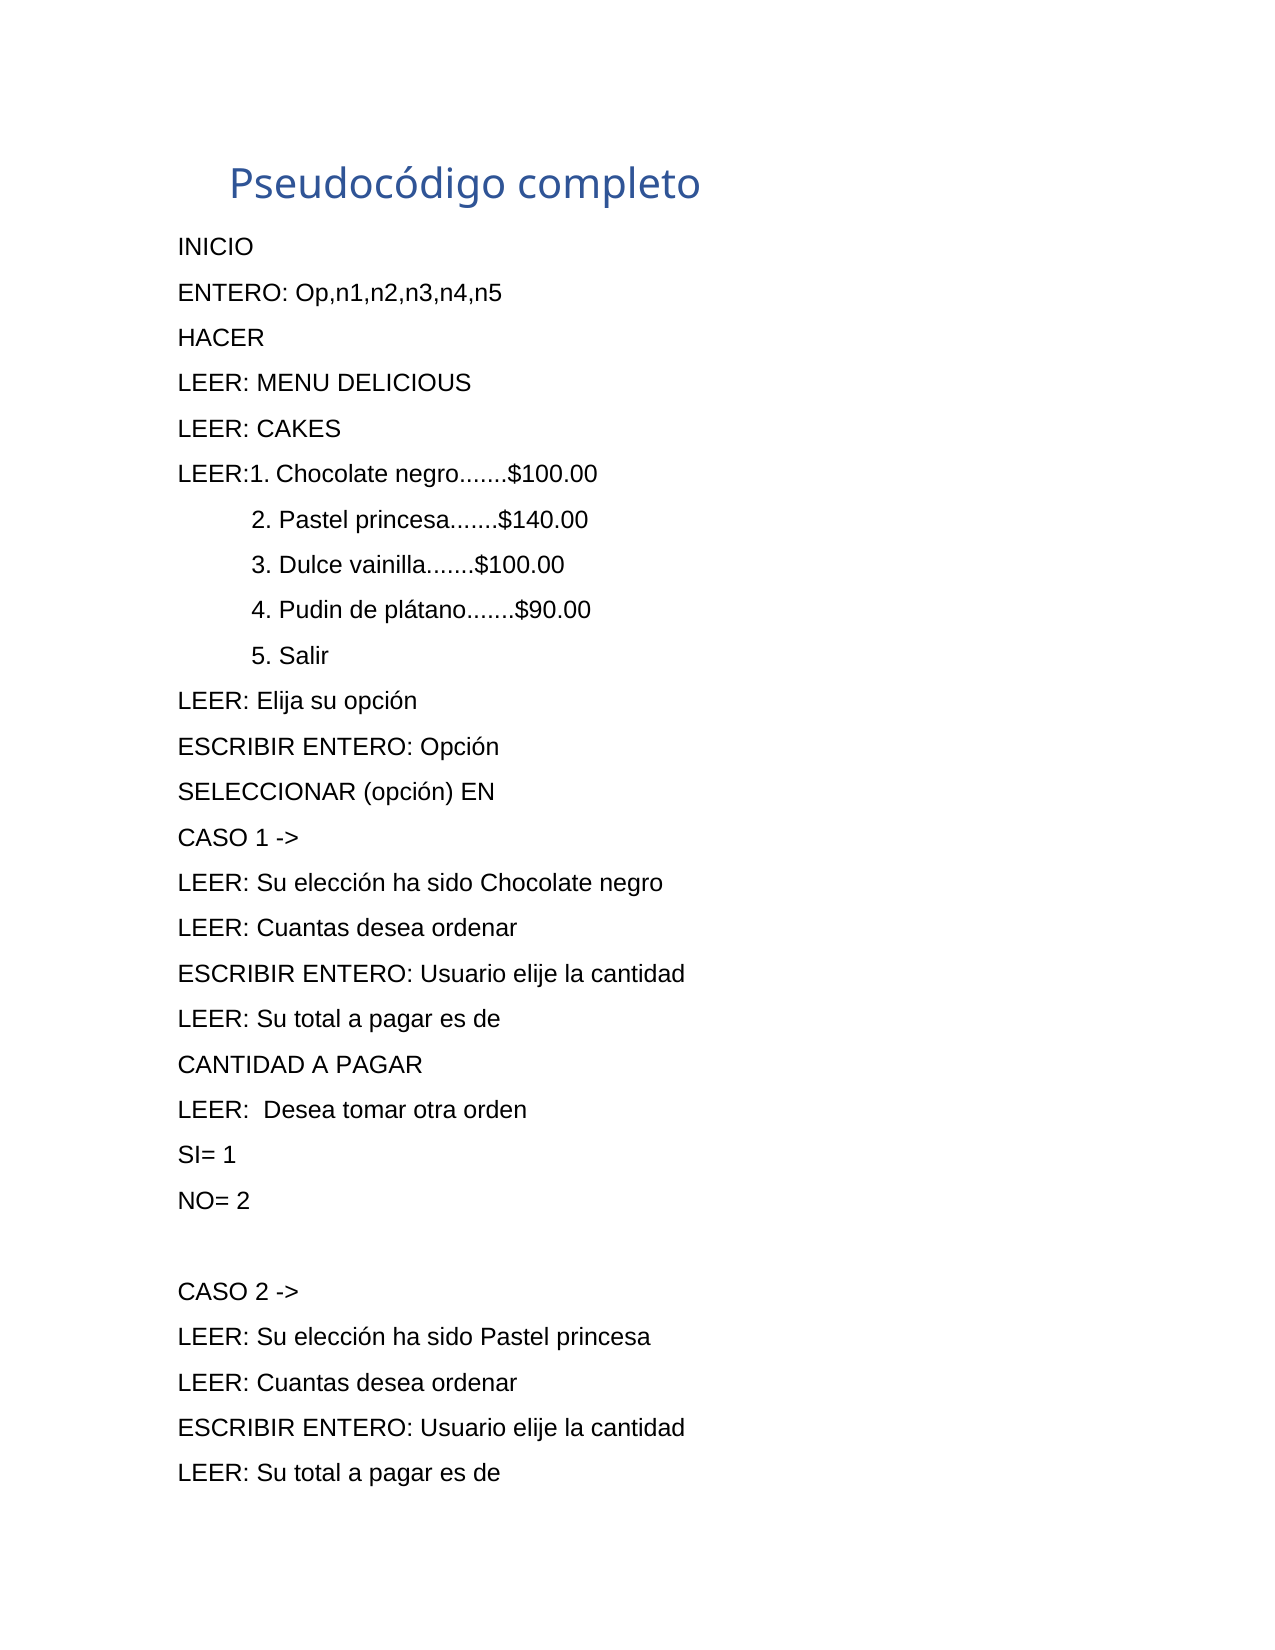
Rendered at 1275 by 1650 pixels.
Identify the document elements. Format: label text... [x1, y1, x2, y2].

text SELECCIONAR (opción) EN [177, 777, 1098, 806]
text CASO 2 -> [177, 1277, 1098, 1306]
text LEER: Su total a pagar es de [177, 1458, 1098, 1487]
text 4. Pudin de plátano.......$90.00 [177, 596, 1098, 624]
text HACER [177, 323, 1098, 352]
text CANTIDAD A PAGAR [177, 1050, 1098, 1078]
text LEER: CAKES [177, 414, 1098, 443]
text LEER: Elija su opción [177, 686, 1098, 715]
text LEER:1. Chocolate negro.......$100.00 [177, 459, 1098, 488]
text LEER: Cuantas desea ordenar [177, 1368, 1098, 1396]
text LEER: Su elección ha sido Chocolate negro [177, 868, 1098, 897]
text SI= 1 [177, 1141, 1098, 1169]
text NO= 2 [177, 1186, 1098, 1215]
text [177, 1413, 1098, 1442]
text ESCRIBIR ENTERO: Opción [177, 732, 1098, 761]
text ENTERO: Op,n1,n2,n3,n4,n5 [177, 278, 1098, 306]
text CASO 1 -> [177, 823, 1098, 851]
text LEER: MENU DELICIOUS [177, 368, 1098, 397]
text ESCRIBIR ENTERO: Usuario elije la cantidad [177, 959, 1098, 988]
text LEER: Cuantas desea ordenar [177, 913, 1098, 942]
text LEER: Su elección ha sido Pastel princesa [177, 1322, 1098, 1351]
text LEER: Desea tomar otra orden [177, 1095, 1098, 1124]
text 2. Pastel princesa.......$140.00 [177, 505, 1098, 533]
text 3. Dulce vainilla.......$100.00 [177, 550, 1098, 579]
text LEER: Su total a pagar es de [177, 1004, 1098, 1033]
text 5. Salir [177, 641, 1098, 670]
text INICIO [177, 232, 1098, 261]
